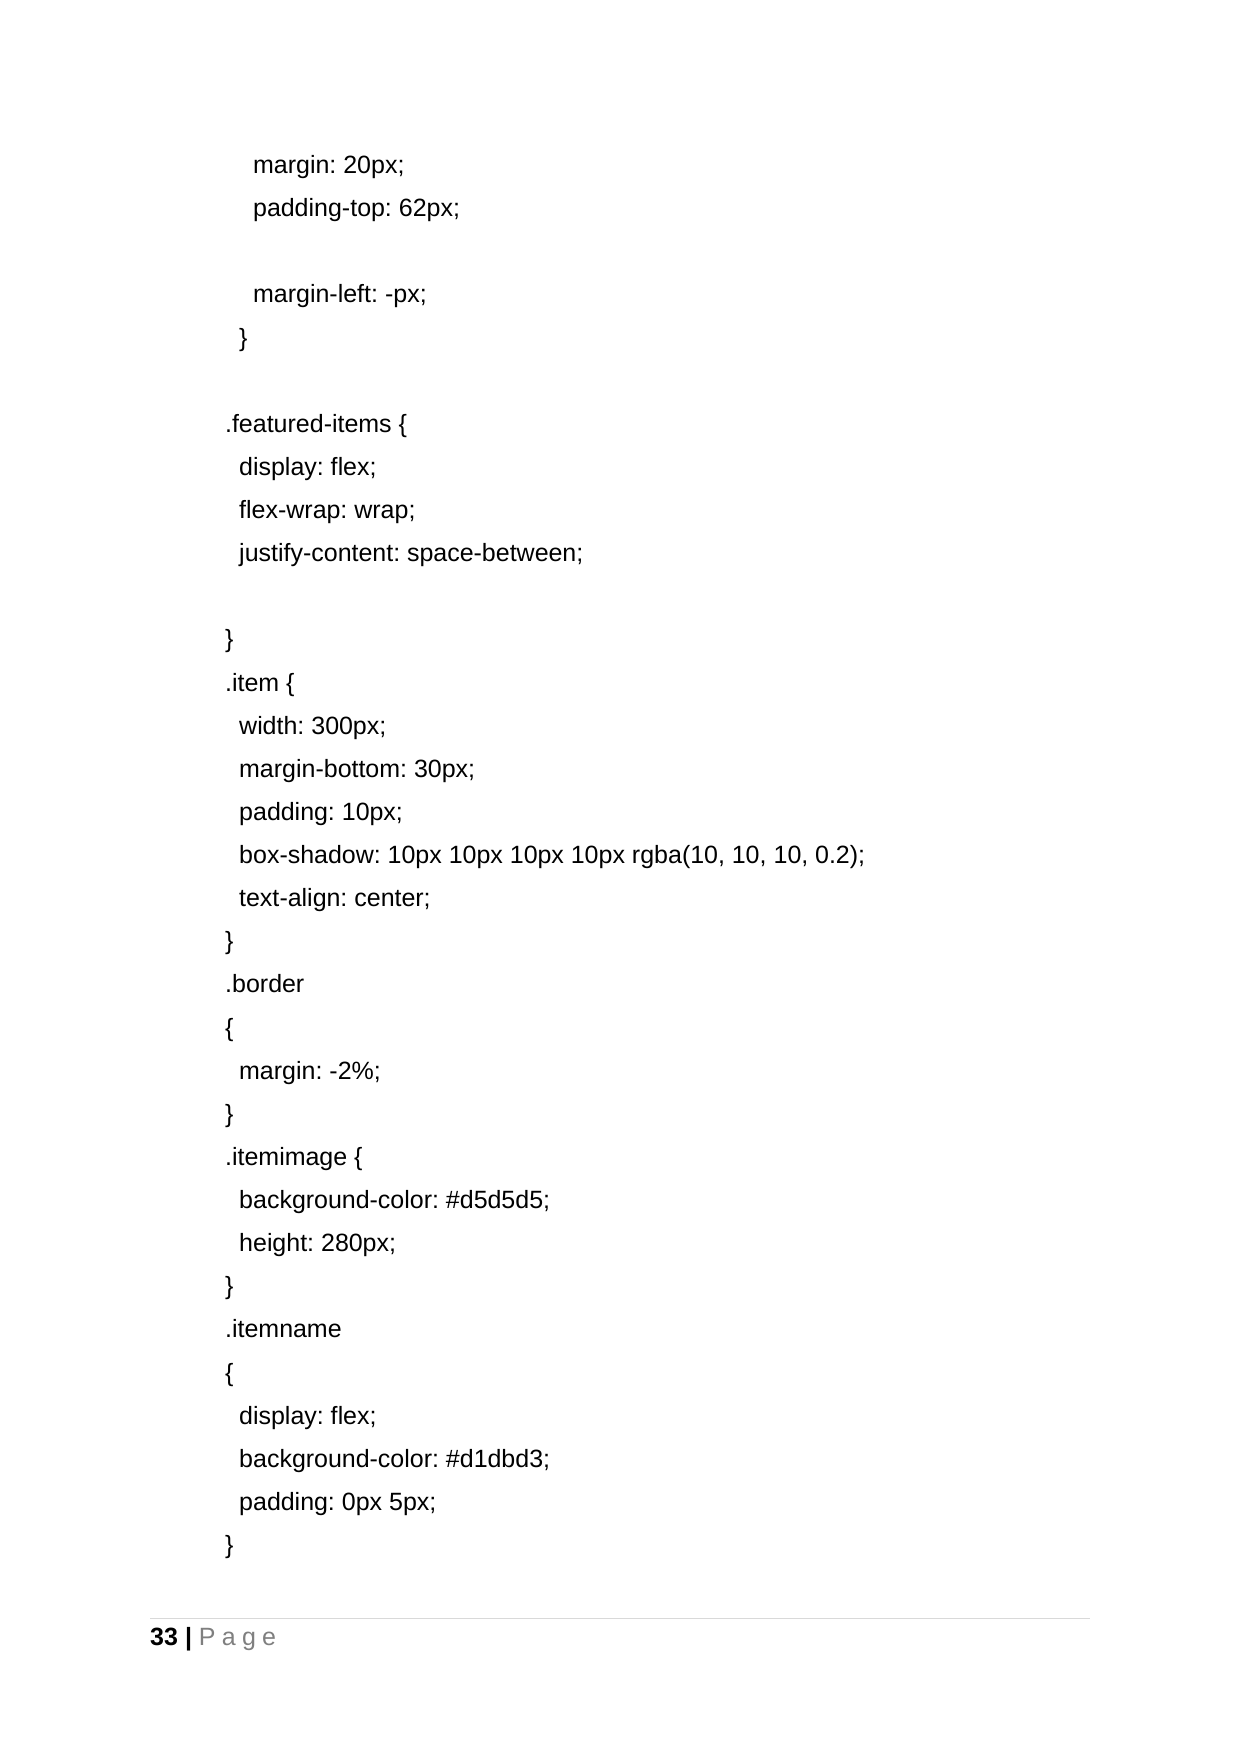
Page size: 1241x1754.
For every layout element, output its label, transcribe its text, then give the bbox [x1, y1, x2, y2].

list { [225, 1012, 1090, 1041]
list width: 300px; [225, 711, 1090, 739]
list } [225, 624, 1090, 653]
list { [225, 1357, 1090, 1386]
list .item { [225, 667, 1090, 696]
list } [225, 1530, 1090, 1559]
list padding-top: 62px; [225, 193, 1090, 222]
list margin: 20px; [225, 150, 1090, 179]
list } [225, 1099, 1090, 1127]
list padding: 10px; [225, 797, 1090, 826]
list } [225, 322, 1090, 351]
list box-shadow: 10px 10px 10px 10px rgba(10, 10, 10, 0.2); [225, 840, 1090, 869]
list background-color: #d1dbd3; [225, 1444, 1090, 1472]
list text-align: center; [225, 883, 1090, 912]
list display: flex; [225, 452, 1090, 481]
list background-color: #d5d5d5; [225, 1185, 1090, 1214]
list } [225, 1271, 1090, 1300]
list margin-left: -px; [225, 279, 1090, 308]
list .itemname [225, 1314, 1090, 1343]
list .itemimage { [225, 1142, 1090, 1171]
list justify-content: space-between; [225, 538, 1090, 567]
list padding: 0px 5px; [225, 1487, 1090, 1516]
list margin: -2%; [225, 1056, 1090, 1084]
list .border [225, 969, 1090, 998]
list } [225, 926, 1090, 955]
list margin-bottom: 30px; [225, 754, 1090, 782]
list flex-wrap: wrap; [225, 495, 1090, 524]
list display: flex; [225, 1401, 1090, 1429]
list height: 280px; [225, 1228, 1090, 1257]
list .featured-items { [225, 409, 1090, 437]
